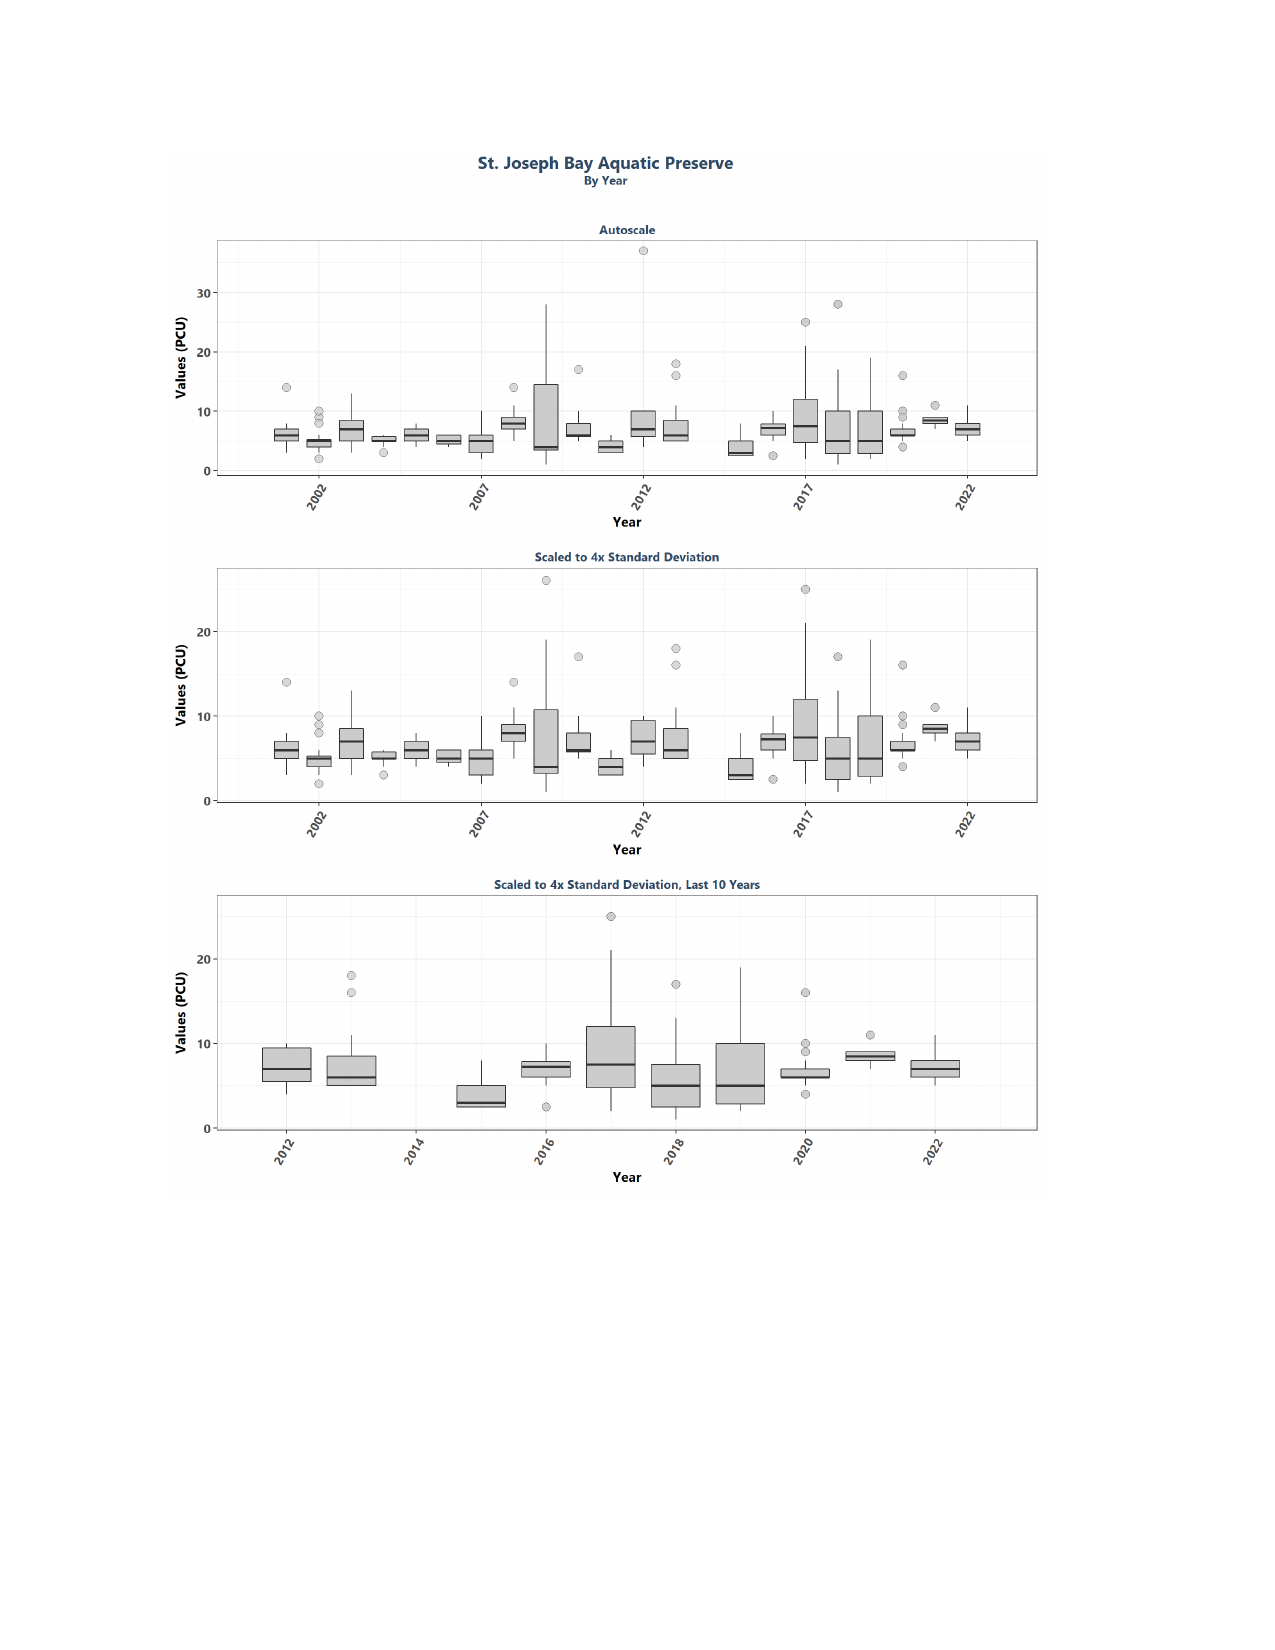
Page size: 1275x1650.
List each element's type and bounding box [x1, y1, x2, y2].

picture [168, 150, 1044, 1200]
